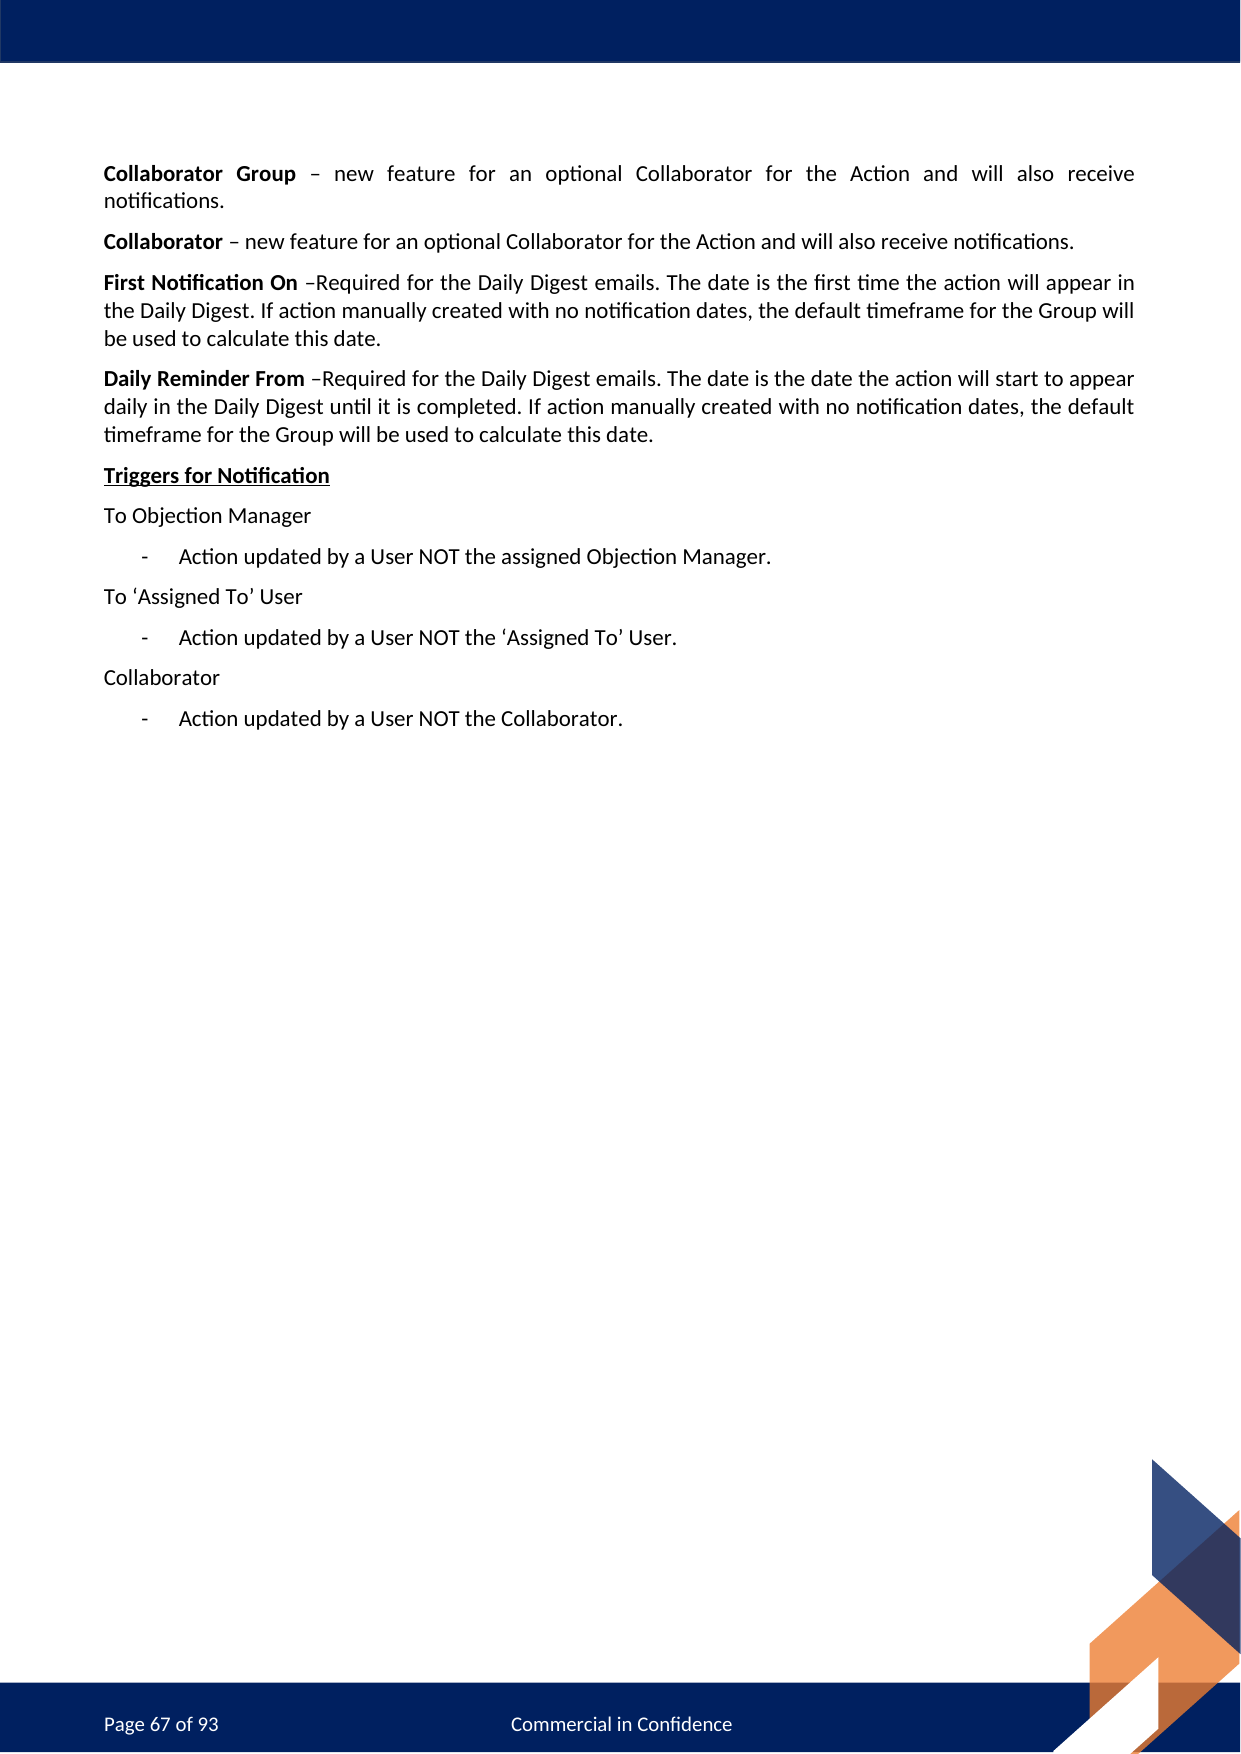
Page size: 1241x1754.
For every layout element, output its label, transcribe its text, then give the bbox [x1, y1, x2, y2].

text Collaborator Group – new feature for an optional Collaborator for the Action and will also receive notifications. [103, 159, 1137, 215]
text Daily Reminder From –Required for the Daily Digest emails. The date is the date the action will start to appear daily in the Daily Digest until it is completed. If action manually created with no notification dates, the default timeframe for the Group will be used to calculate this date. [103, 364, 1137, 448]
list Action updated by a User NOT the assigned Objection Manager. [141, 542, 1137, 570]
text To Objection Manager [103, 501, 1137, 529]
text First Notification On –Required for the Daily Digest emails. The date is the first time the action will appear in the Daily Digest. If action manually created with no notification dates, the default timeframe for the Group will be used to calculate this date. [103, 268, 1137, 352]
text Collaborator – new feature for an optional Collaborator for the Action and will also receive notifications. [103, 227, 1137, 255]
text To ‘Assigned To’ User [103, 582, 1137, 610]
list Action updated by a User NOT the ‘Assigned To’ User. [141, 623, 1137, 651]
text Triggers for Notification [103, 461, 1137, 489]
text Collaborator [103, 663, 1137, 691]
list Action updated by a User NOT the Collaborator. [141, 704, 1137, 732]
